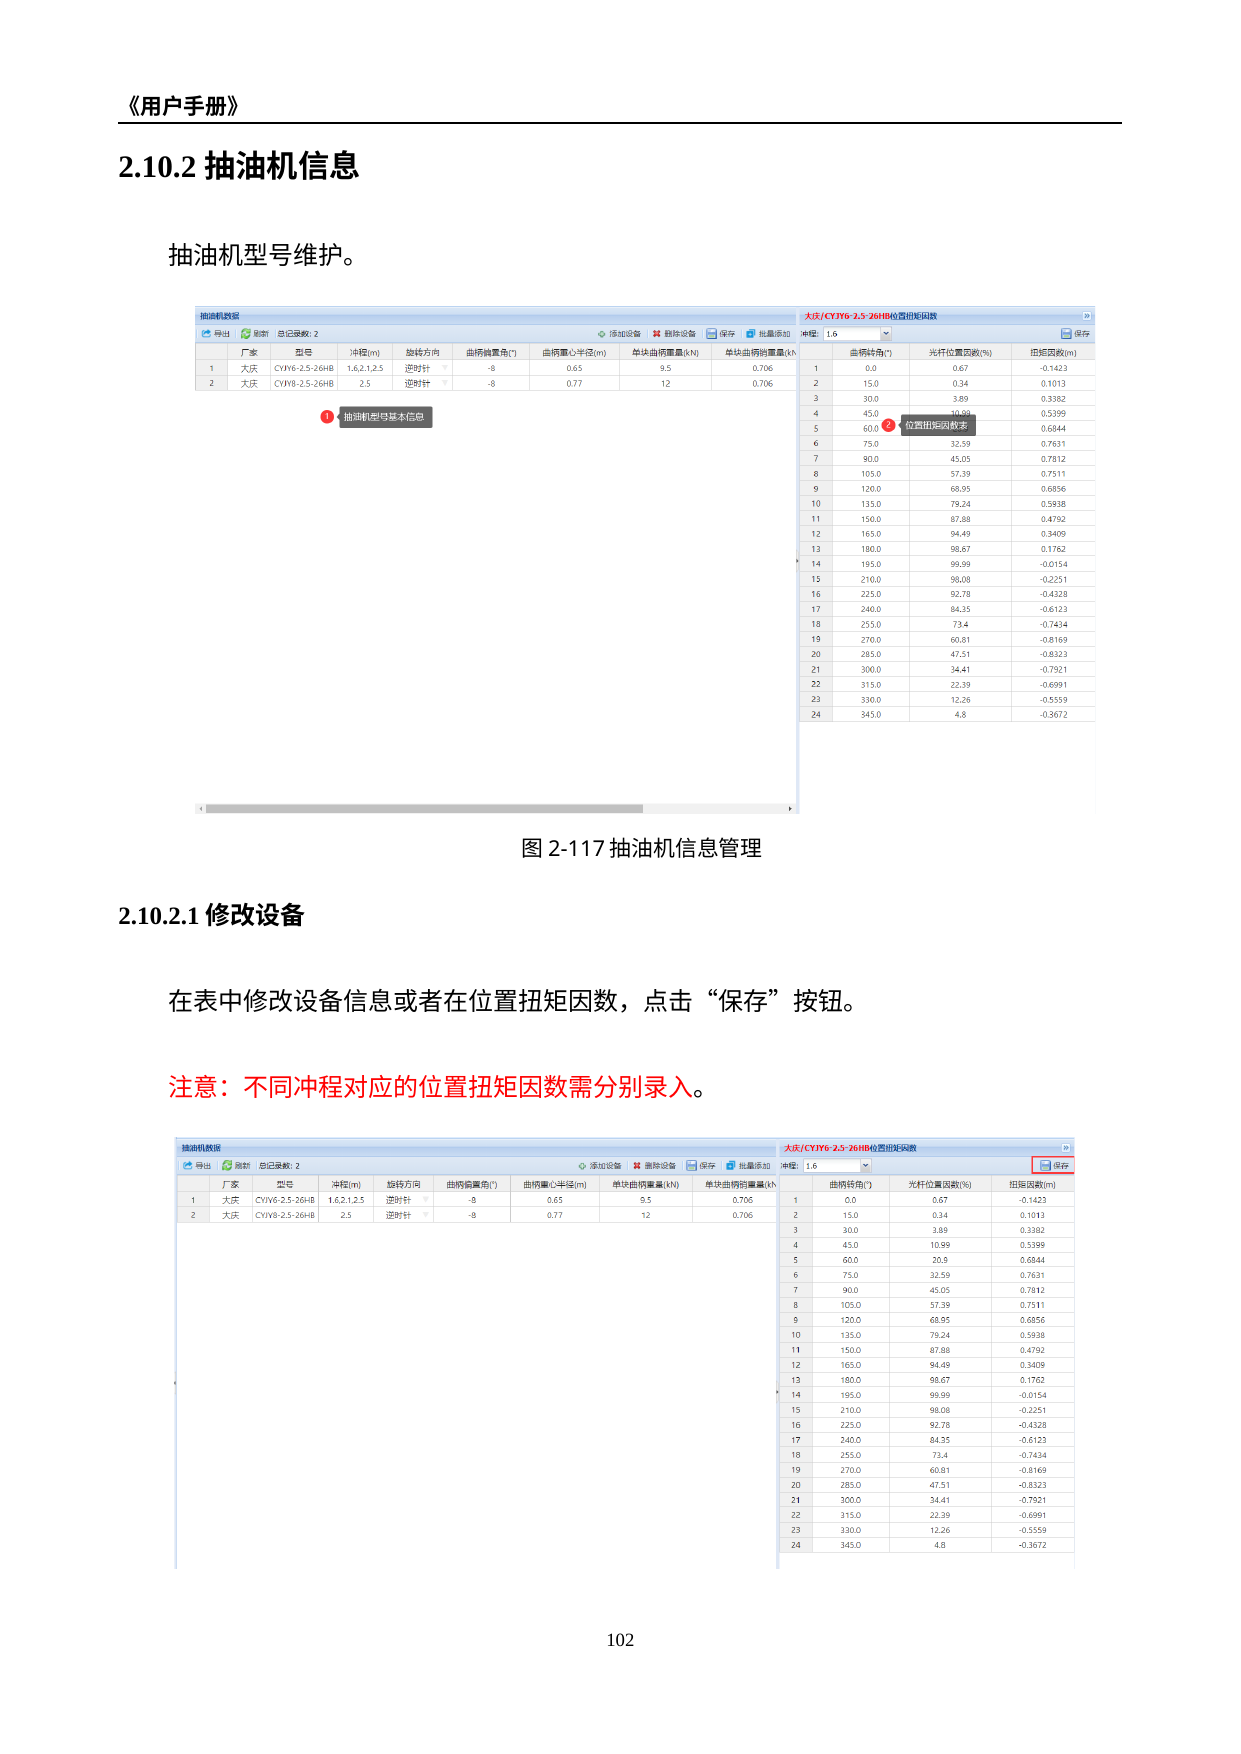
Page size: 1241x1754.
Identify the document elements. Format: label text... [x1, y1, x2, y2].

picture [195, 306, 1096, 814]
subtitle 2.10.2 抽油机信息 [118, 129, 1122, 197]
text 图2-117抽油机信息管理 [118, 830, 1122, 864]
subtitle 2.10.2.1 修改设备 [118, 879, 1122, 947]
picture [174, 1137, 1075, 1569]
text 在表中修改设备信息或者在位置扭矩因数，点击“保存”按钮。 [118, 966, 1122, 1033]
text 注意：不同冲程对应的位置扭矩因数需分别录入。 [118, 1052, 1122, 1119]
text 抽油机型号维护。 [118, 220, 1122, 288]
